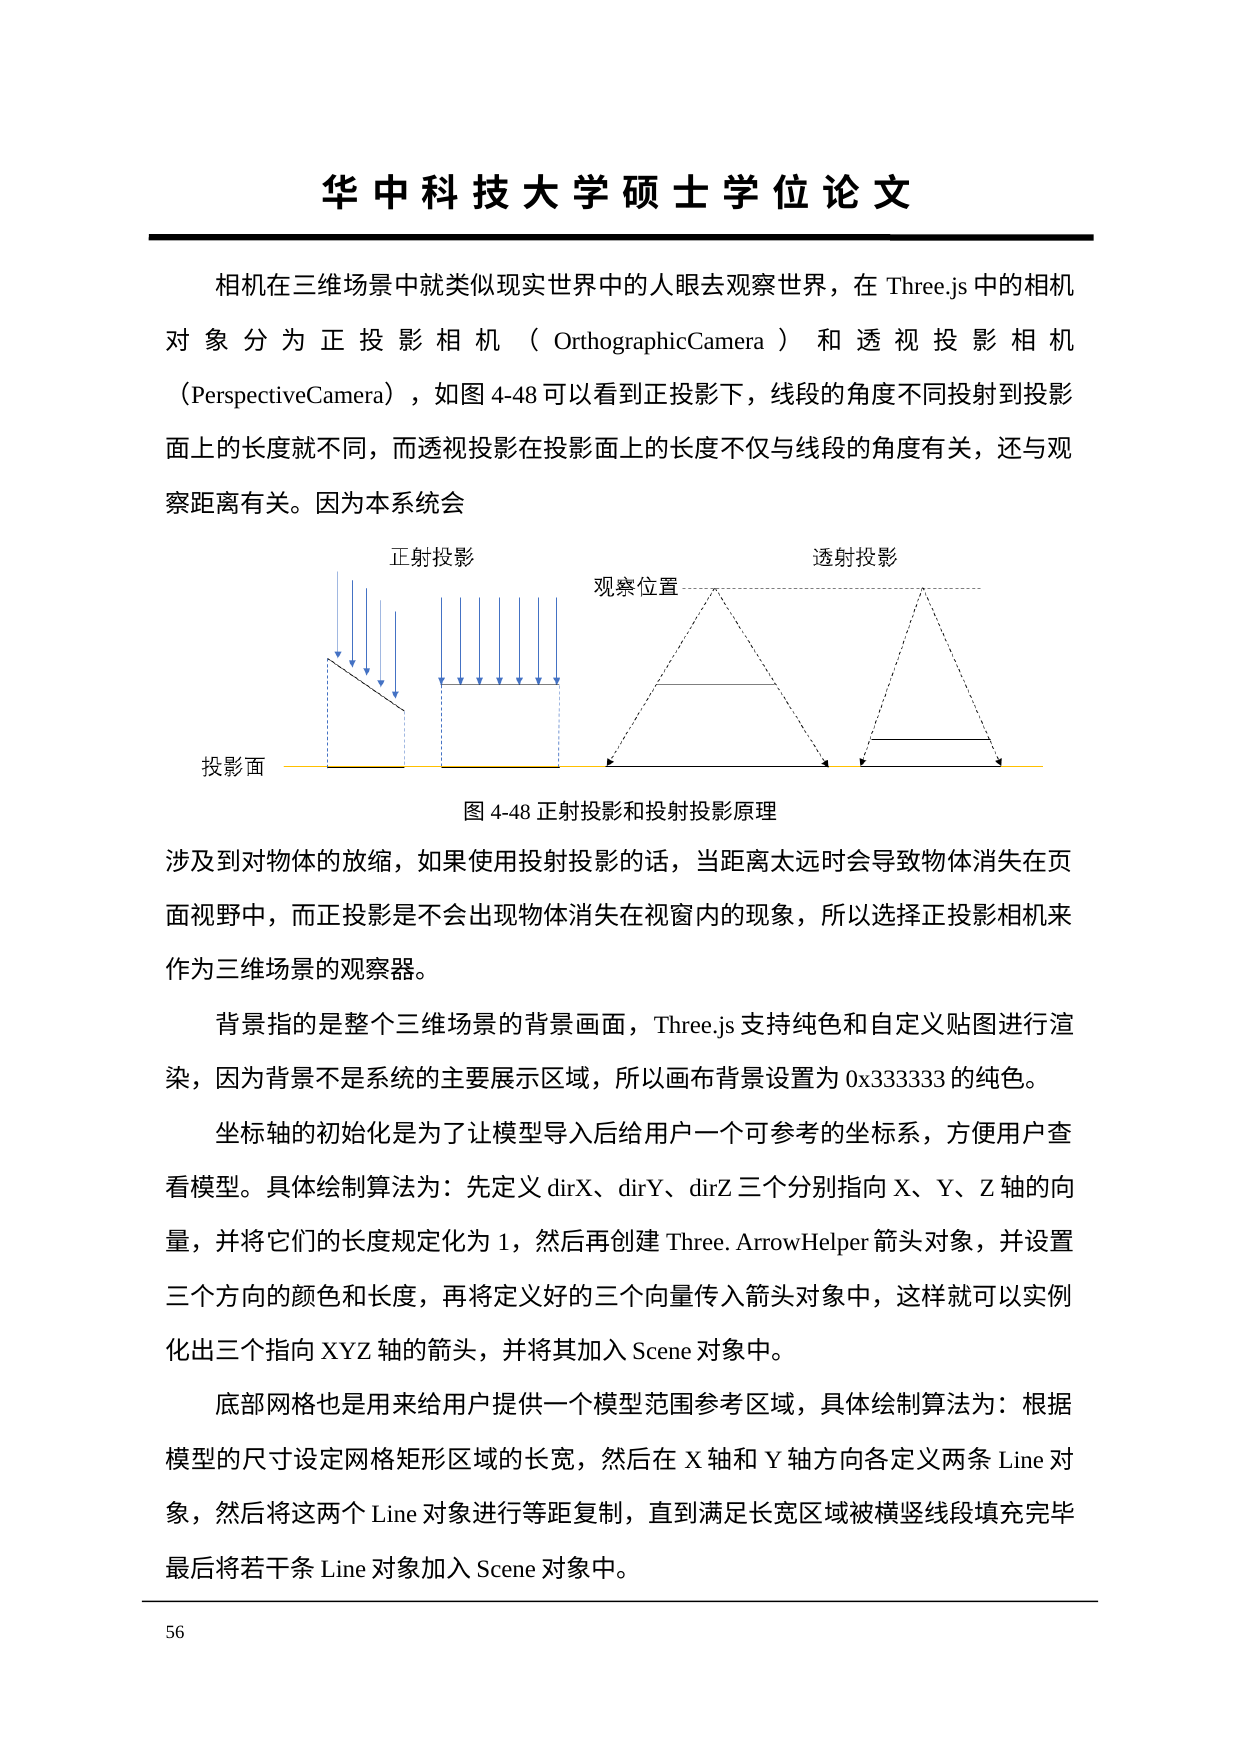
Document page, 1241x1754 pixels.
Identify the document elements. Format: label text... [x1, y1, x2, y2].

text 背景指的是整个三维场景的背景画面，Three.js支持纯色和自定义贴图进行渲染，因为背景不是系统的主要展示区域，所以画布背景设置为0x333333的纯色。 [165, 1004, 1075, 1095]
text 坐标轴的初始化是为了让模型导入后给用户一个可参考的坐标系，方便用户查看模型。具体绘制算法为：先定义dirX、dirY、dirZ三个分别指向X、Y、Z轴的向量，并将它们的长度规定化为1，然后再创建Three. ArrowHelper箭头对象，并设置三个方向的颜色和长度，再将定义好的三个向量传入箭头对象中，这样就可以实例化出三个指向XYZ轴的箭头，并将其加入Scene对象中。 [165, 1113, 1075, 1367]
picture [194, 537, 1046, 780]
text 涉及到对物体的放缩，如果使用投射投影的话，当距离太远时会导致物体消失在页面视野中，而正投影是不会出现物体消失在视窗内的现象，所以选择正投影相机来作为三维场景的观察器。 [165, 841, 1075, 986]
text 底部网格也是用来给用户提供一个模型范围参考区域，具体绘制算法为：根据模型的尺寸设定网格矩形区域的长宽，然后在X轴和Y轴方向各定义两条Line对象，然后将这两个Line对象进行等距复制，直到满足长宽区域被横竖线段填充完毕，最后将若干条Line对象加入Scene对象中。 [165, 1385, 1075, 1584]
